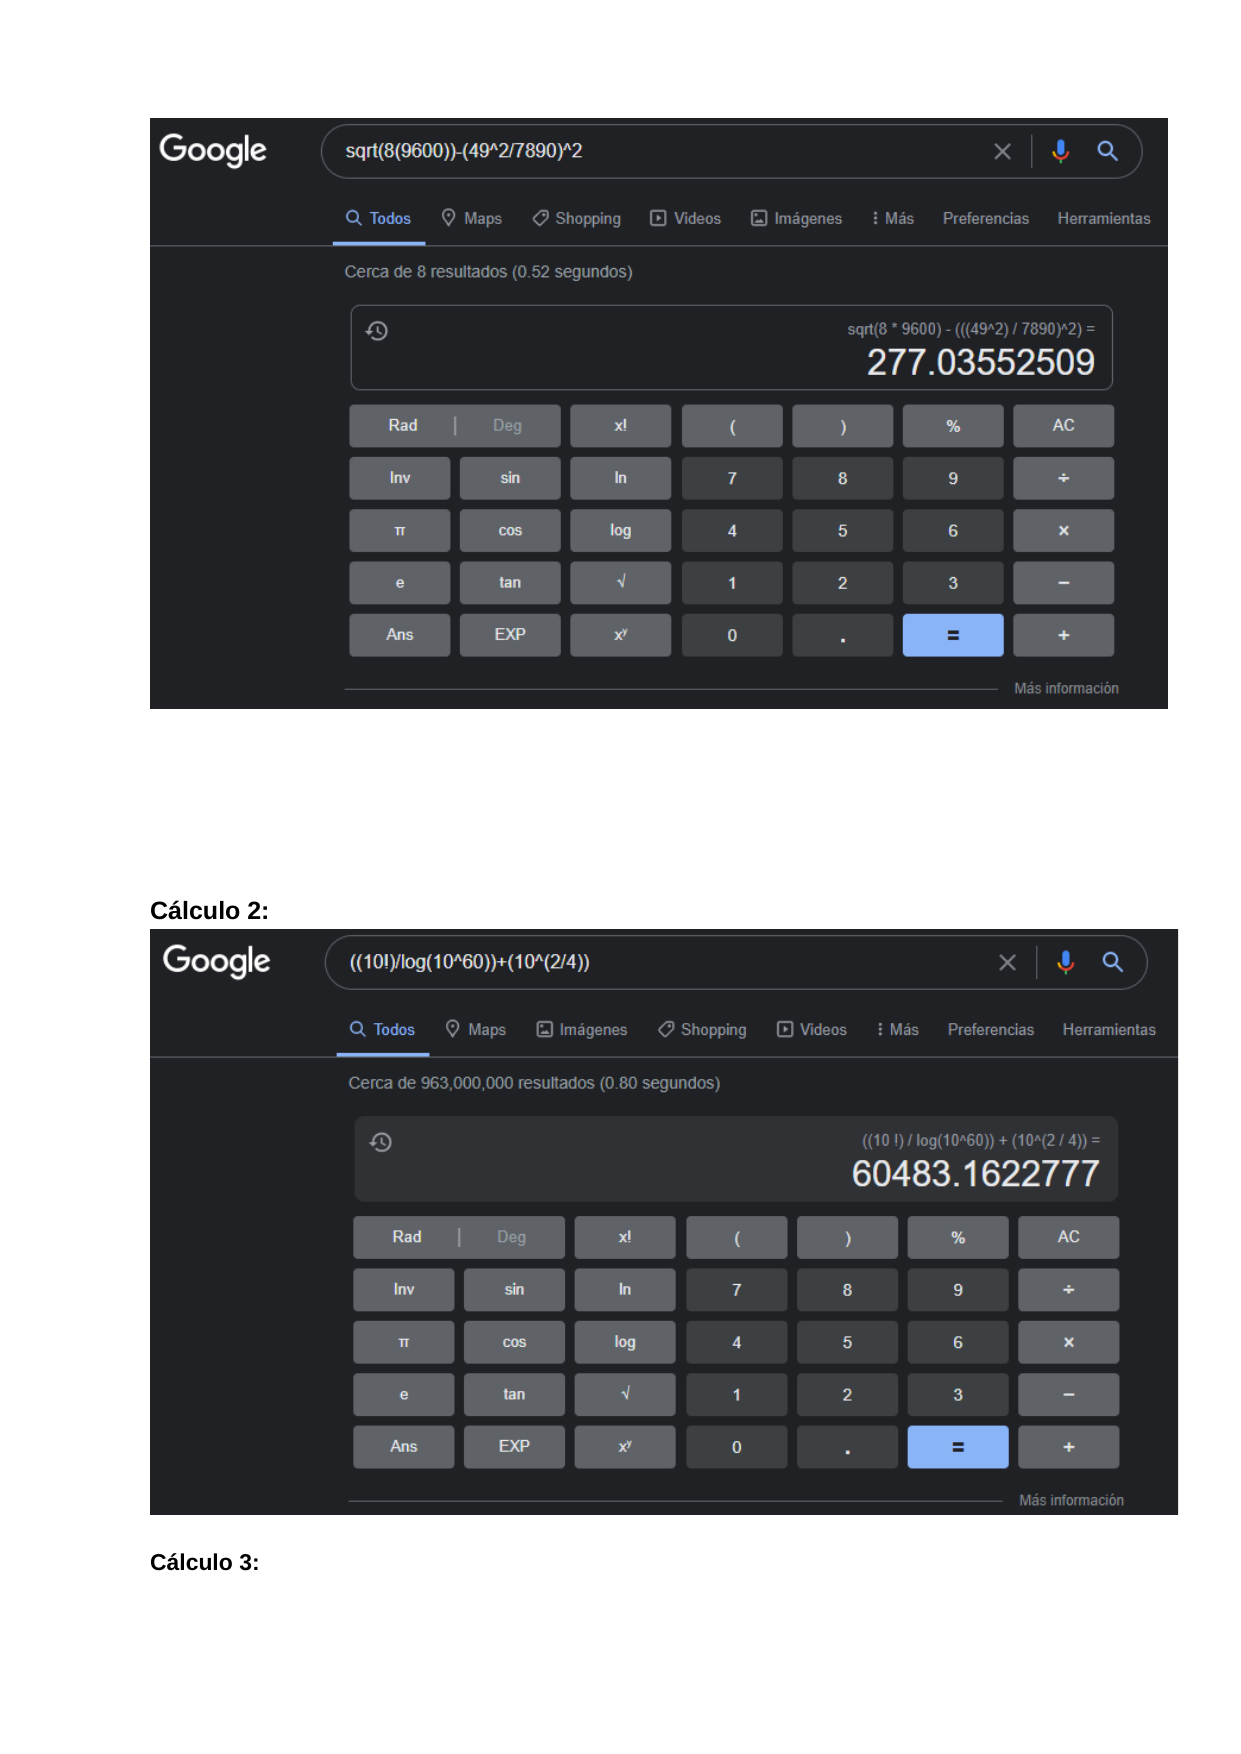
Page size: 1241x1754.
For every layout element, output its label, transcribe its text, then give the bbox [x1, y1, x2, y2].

picture [150, 118, 1168, 709]
text Cálculo 2: [150, 896, 1090, 925]
picture [150, 929, 1179, 1515]
text Cálculo 3: [150, 1549, 1090, 1575]
